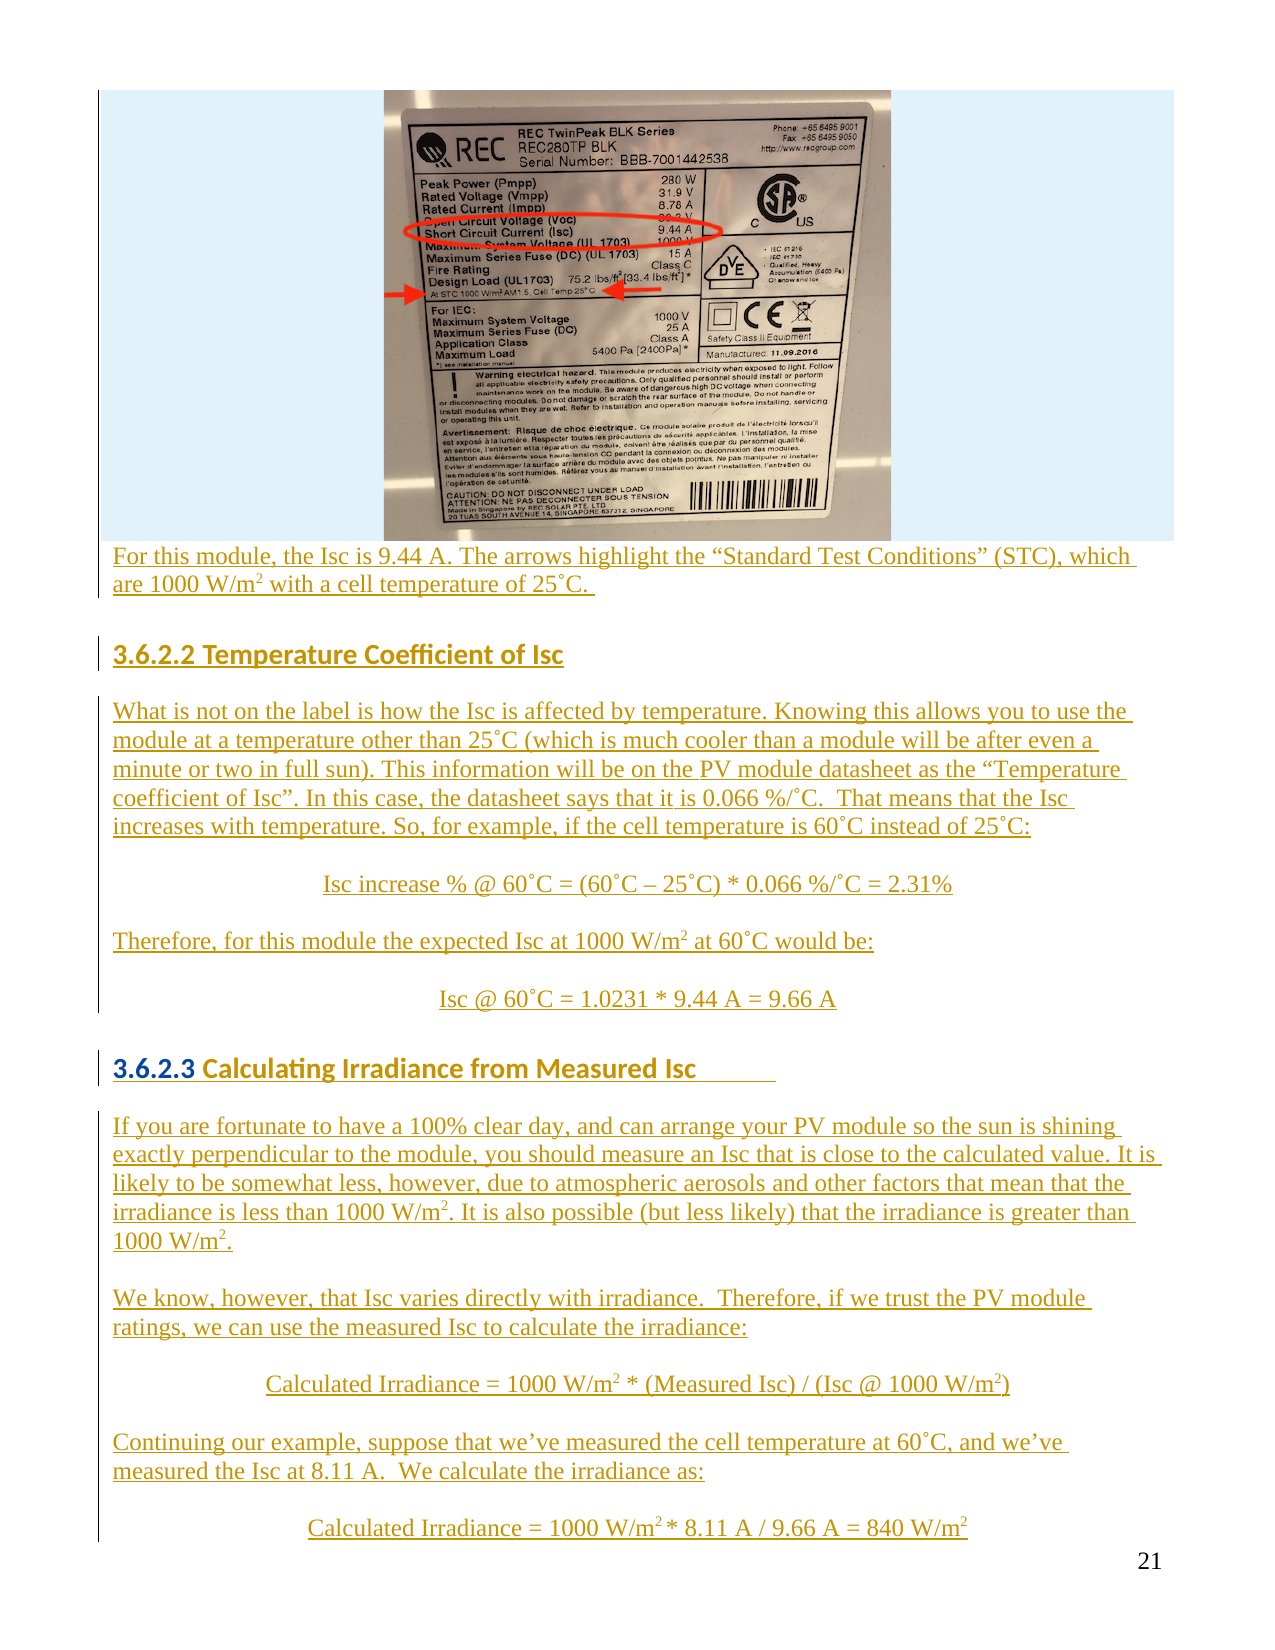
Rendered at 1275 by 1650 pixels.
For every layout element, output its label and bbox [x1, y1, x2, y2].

picture [383, 90, 892, 541]
